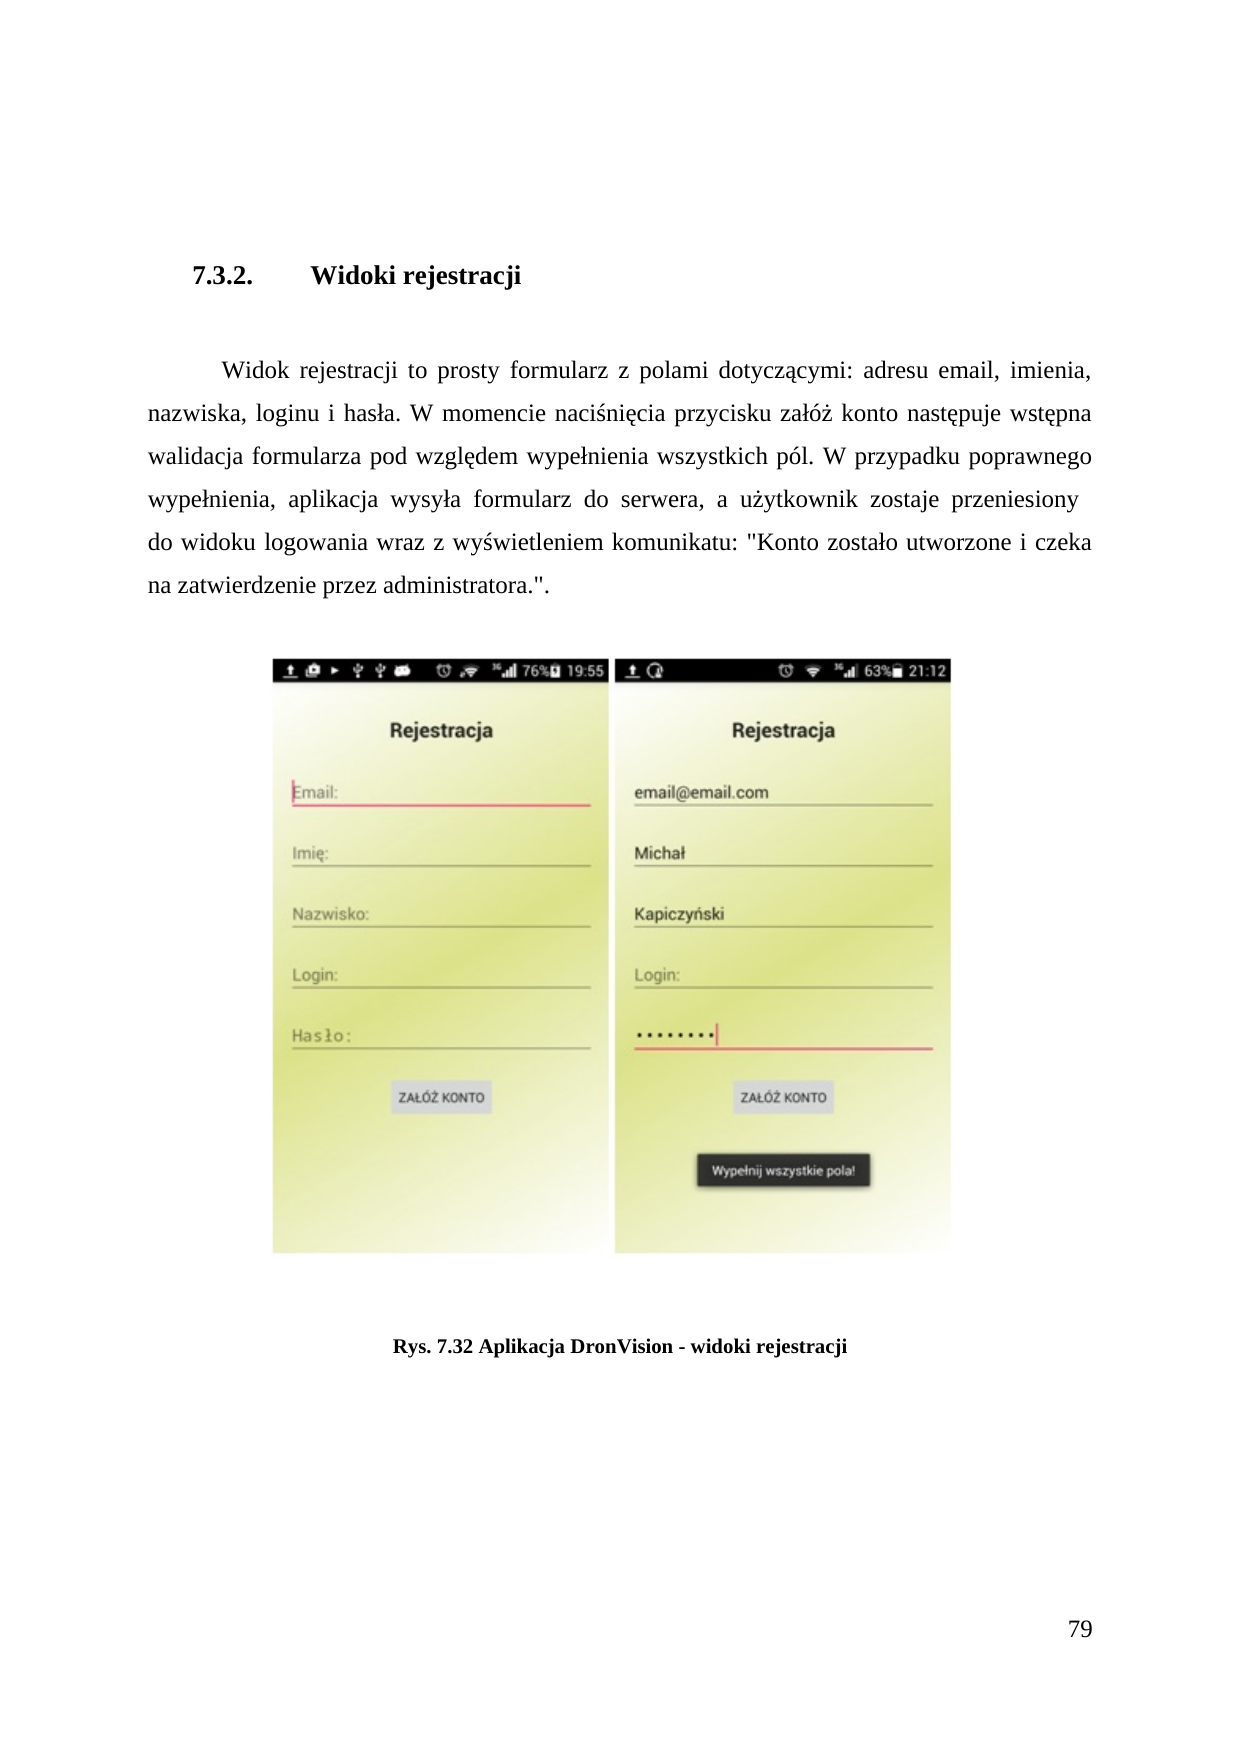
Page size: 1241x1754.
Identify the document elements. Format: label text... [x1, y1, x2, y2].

text Widok rejestracji to prosty formularz z polami dotyczącymi: adresu email, imienia, nazwiska, loginu i hasła. W momencie naciśnięcia przycisku załóż konto następuje wstępna walidacja formularza pod względem wypełnienia wszystkich pól. W przypadku poprawnego wypełnienia, aplikacja wysyła formularz do serwera, a użytkownik zostaje przeniesiony do widoku logowania wraz z wyświetleniem komunikatu: "Konto zostało utworzone i czeka na zatwierdzenie przez administratora.". [148, 355, 1092, 599]
subtitle Widoki rejestracji [192, 259, 1092, 290]
picture [270, 656, 970, 1277]
